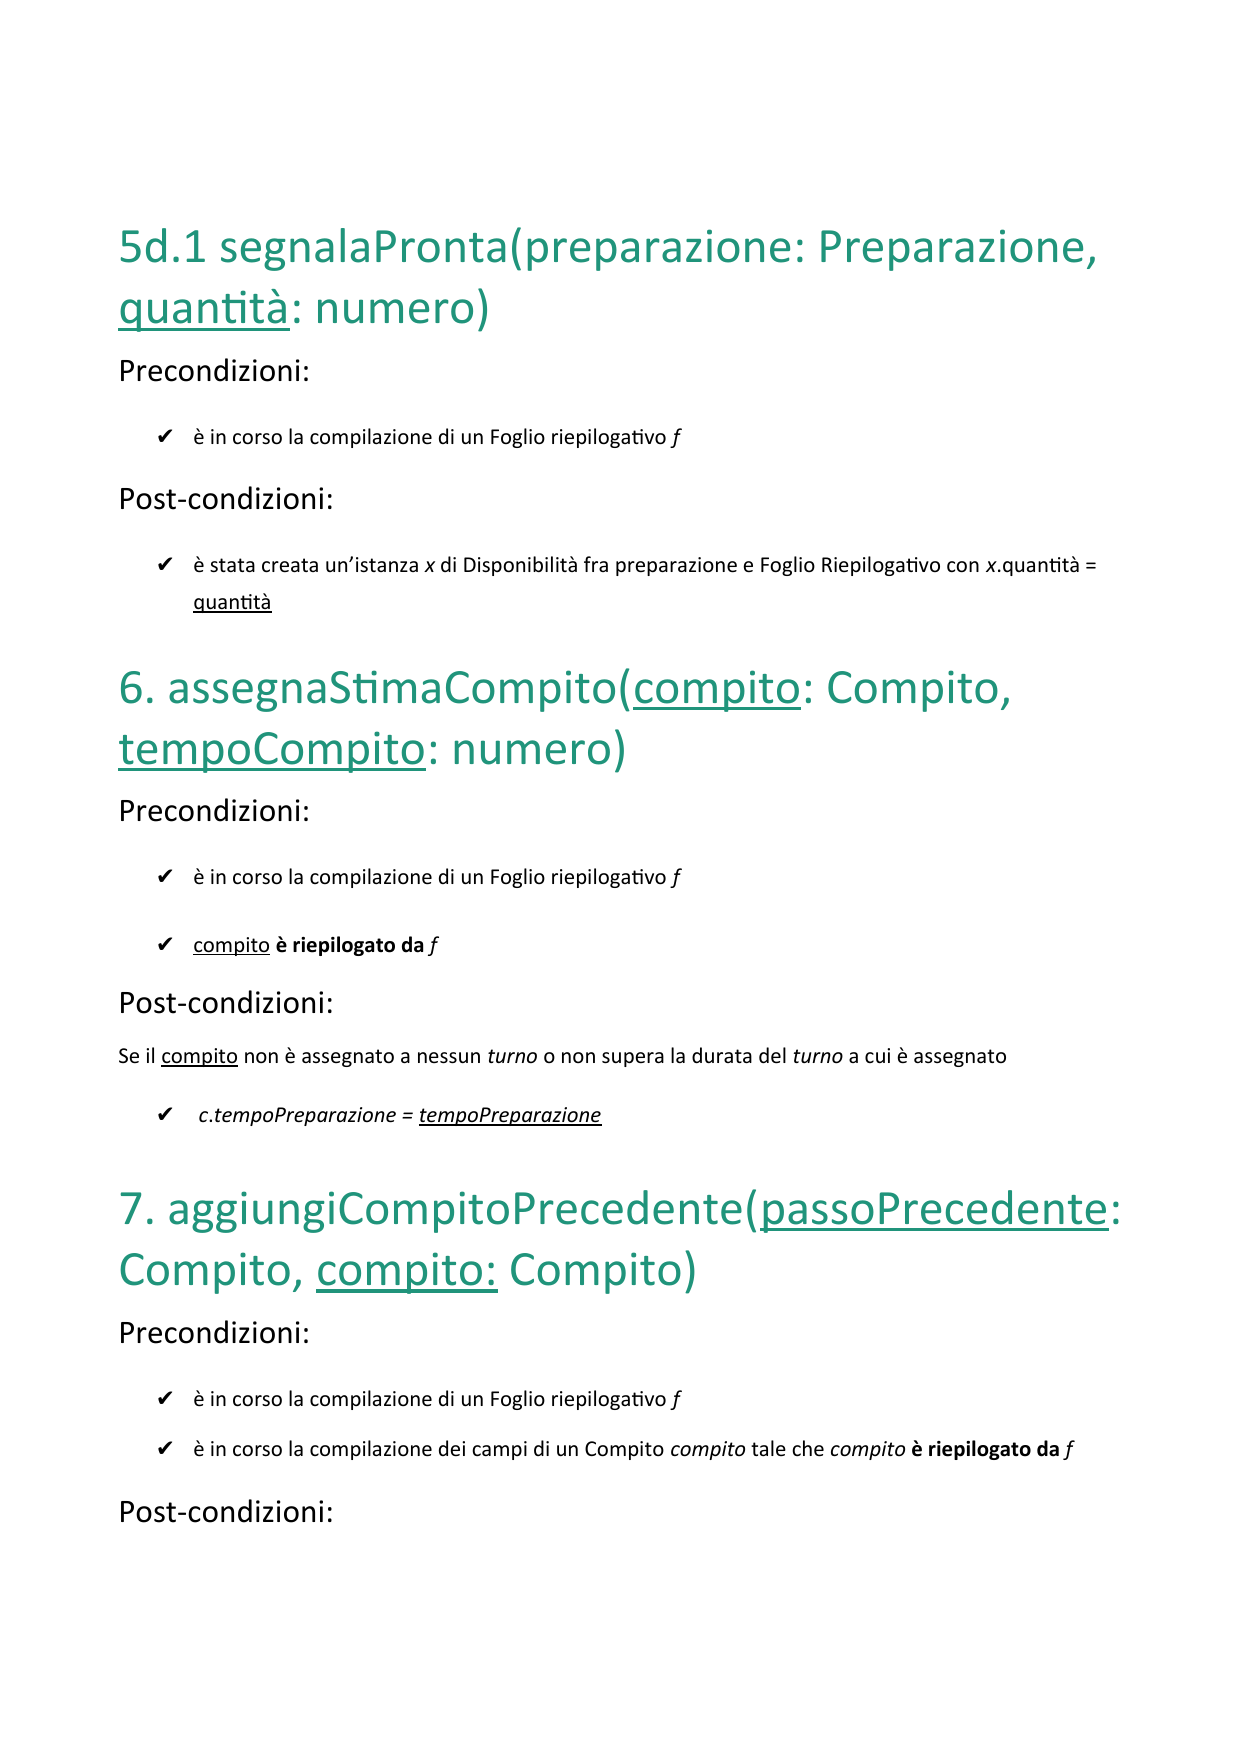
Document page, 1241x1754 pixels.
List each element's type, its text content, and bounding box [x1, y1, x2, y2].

text Post-condizioni: [118, 981, 1122, 1022]
text Post-condizioni: [118, 1490, 1122, 1531]
list è stata creata un’istanza x di Disponibilità fra preparazione e Foglio Riepilogativo con x.quantità = quantità [156, 538, 1122, 616]
text Post-condizioni: [118, 478, 1122, 519]
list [156, 411, 1122, 457]
list è in corso la compilazione di un Foglio riepilogativo f [156, 851, 1122, 898]
list compito è riepilogato da f [156, 918, 1122, 965]
text Se il compito non è assegnato a nessun turno o non supera la durata del turno a cui è assegnato [118, 1042, 1122, 1070]
text Precondizioni: [118, 790, 1122, 831]
text 6. assegnaStimaCompito(compito: Compito, tempoCompito: numero) [118, 655, 1122, 777]
text 5d.1 segnalaPronta(preparazione: Preparazione, quantità: numero) [118, 215, 1122, 337]
text 7. aggiungiCompitoPrecedente(passoPrecedente: Compito, compito: Compito) [118, 1177, 1122, 1299]
text Precondizioni: [118, 1312, 1122, 1352]
list è in corso la compilazione di un Foglio riepilogativo f [156, 1372, 1122, 1419]
list è in corso la compilazione dei campi di un Compito compito tale che compito è riepilogato da f [156, 1423, 1122, 1470]
text Precondizioni: [118, 350, 1122, 391]
list c.tempoPreparazione = tempoPreparazione [156, 1089, 1122, 1136]
